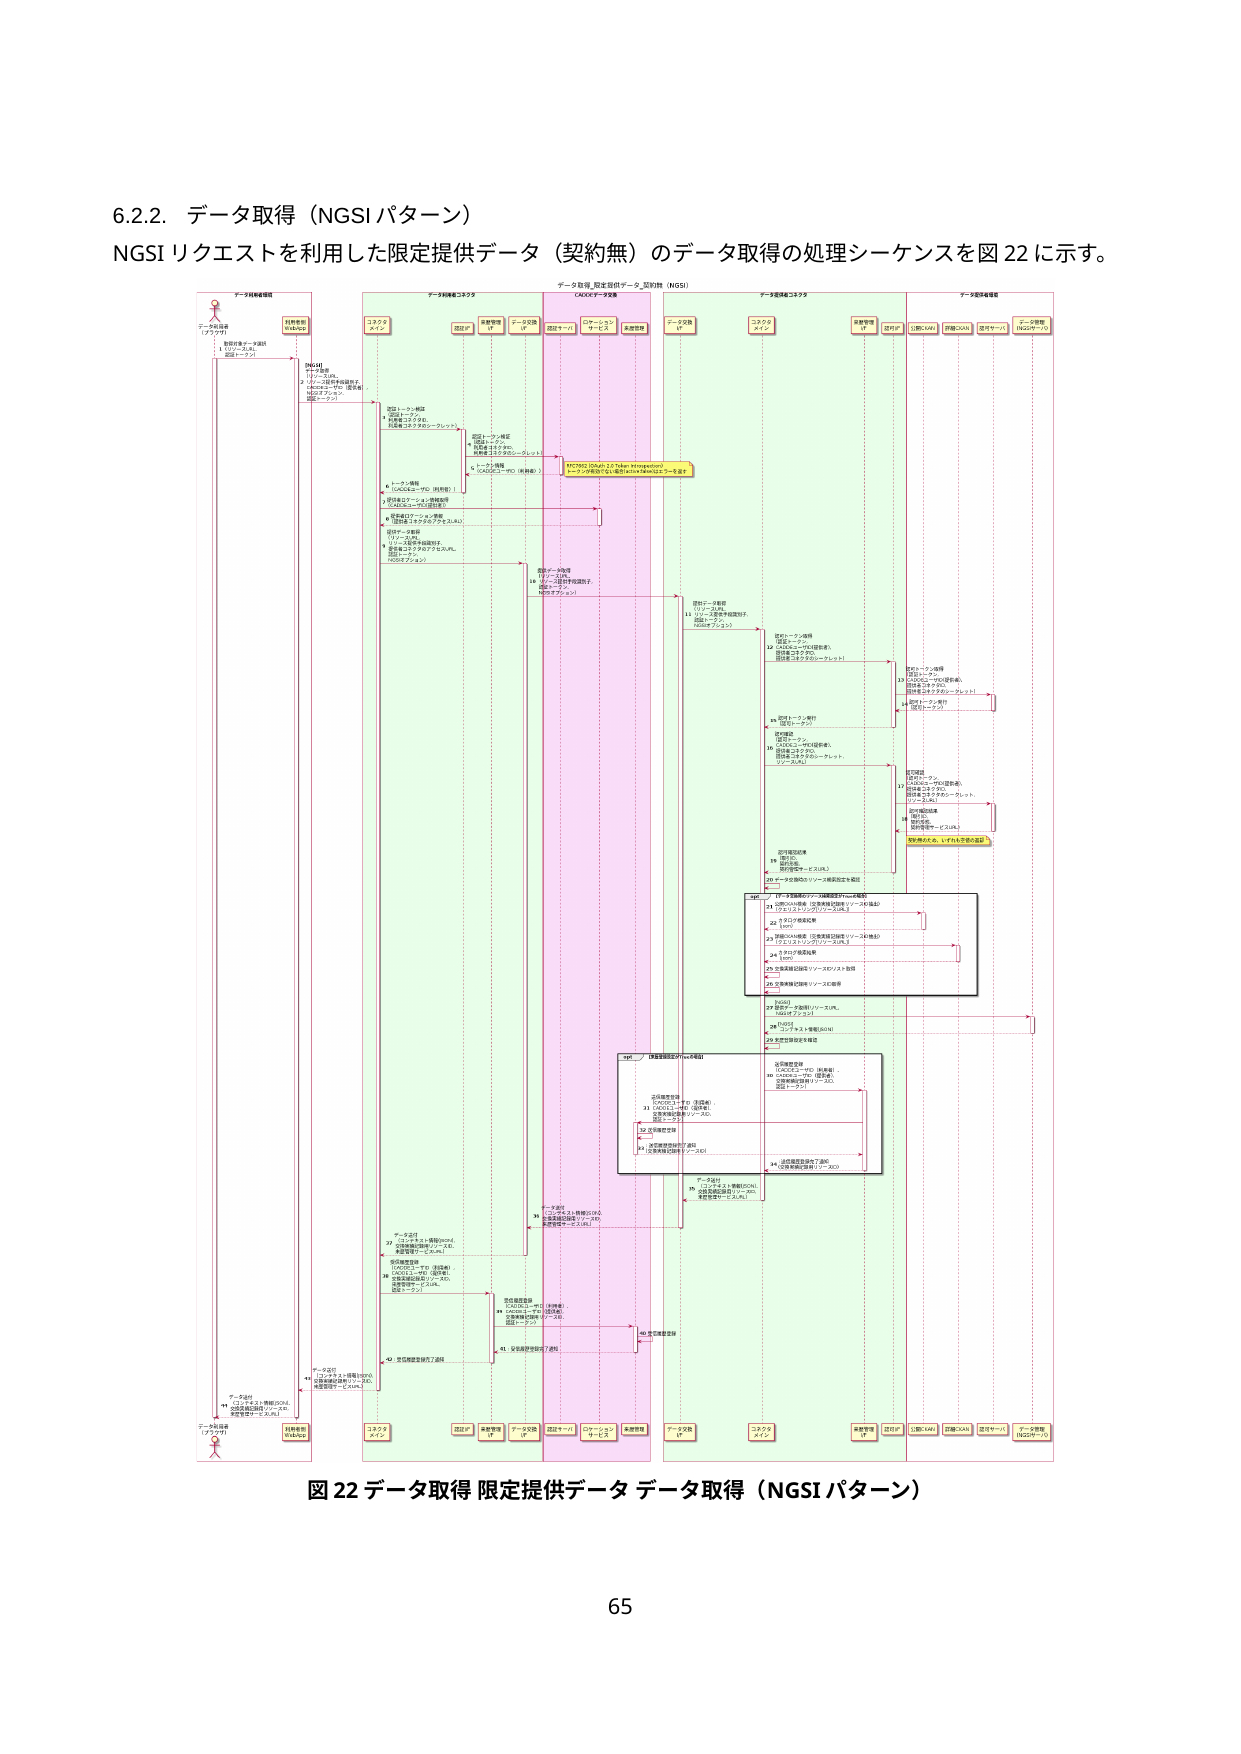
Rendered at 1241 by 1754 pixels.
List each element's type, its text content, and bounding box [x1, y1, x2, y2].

text 図22 データ取得 限定提供データ データ取得（NGSIパターン） [112, 1471, 1128, 1508]
subtitle データ取得（NGSIパターン） [112, 196, 1128, 233]
picture [196, 278, 1055, 1463]
text NGSIリクエストを利用した限定提供データ（契約無）のデータ取得の処理シーケンスを図22に示す。 [112, 233, 1128, 271]
